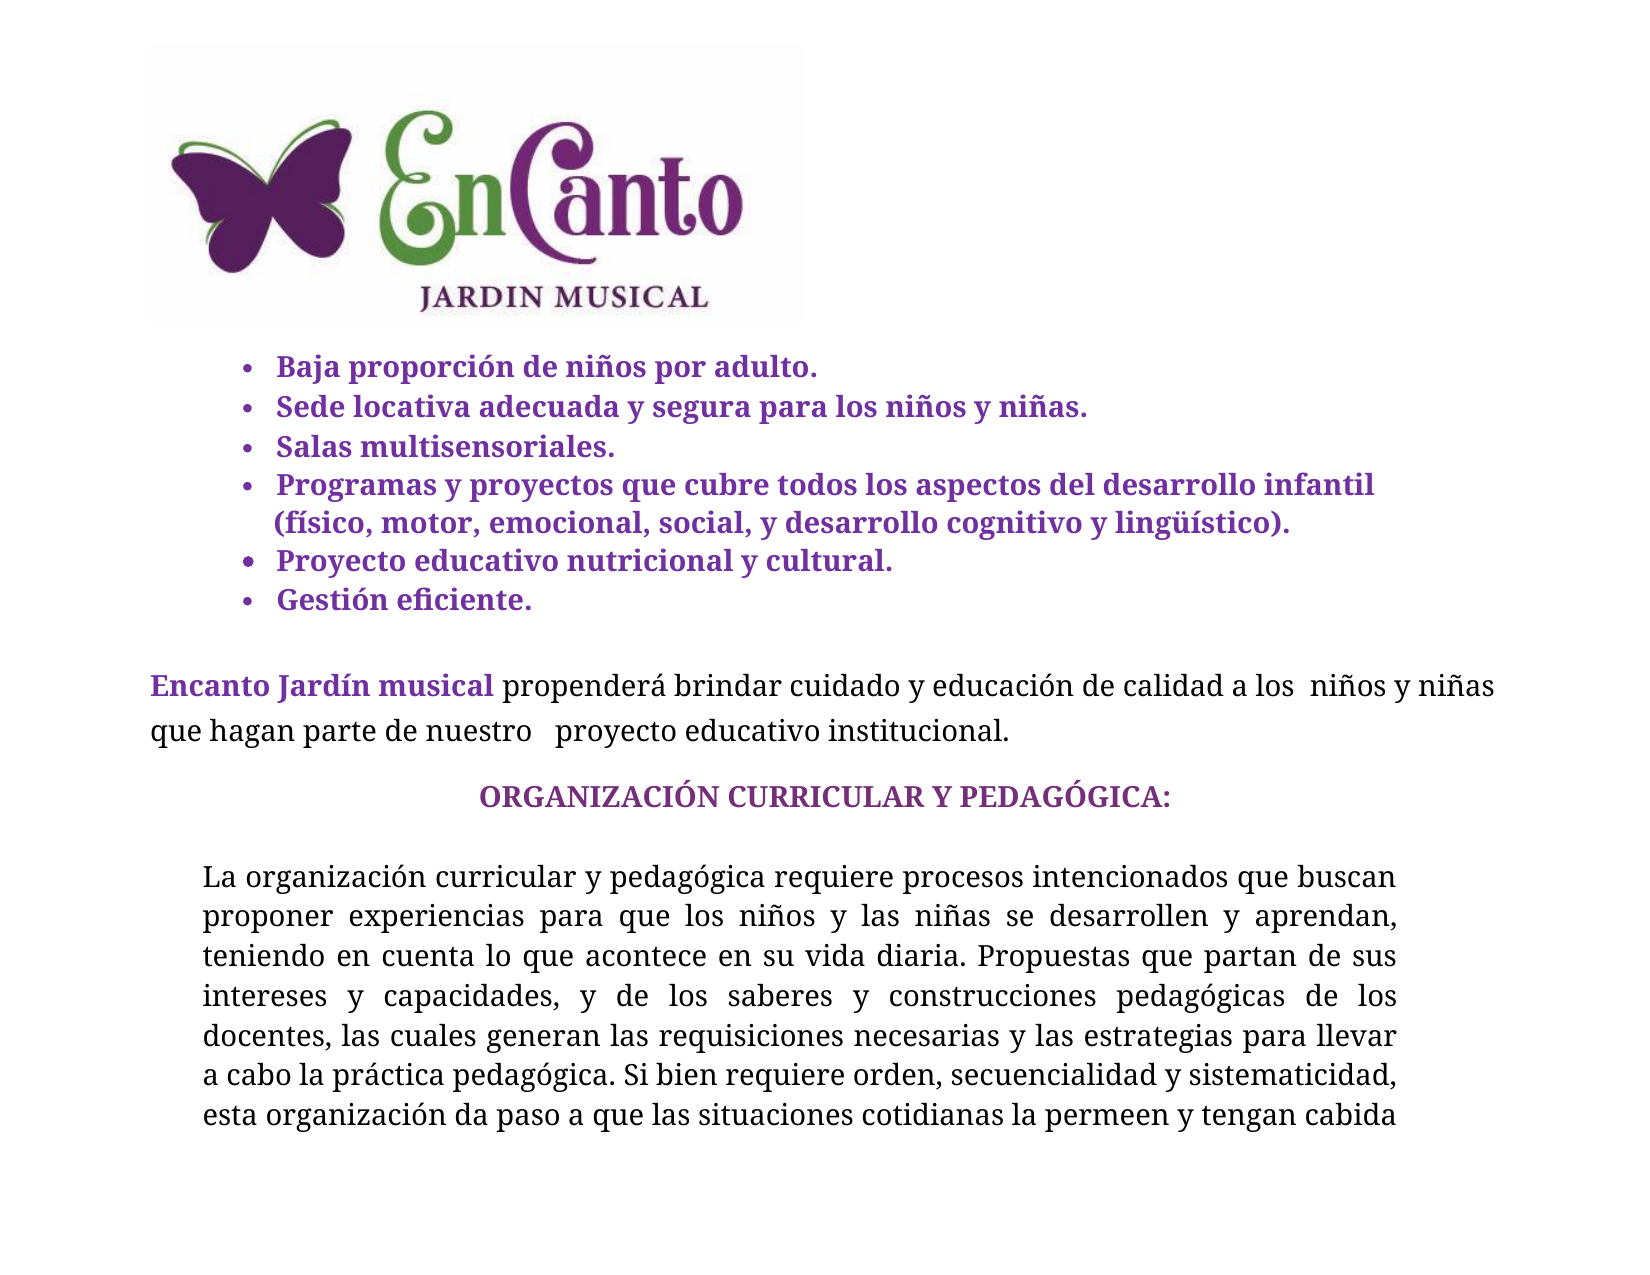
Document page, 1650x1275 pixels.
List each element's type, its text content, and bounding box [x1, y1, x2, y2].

list Programas y proyectos que cubre todos los aspectos del desarrollo infantil [243, 466, 1398, 503]
list Sede locativa adecuada y segura para los niños y niñas. [243, 386, 1397, 426]
list Baja proporción de niños por adulto. [243, 347, 1397, 386]
list Gestión eficiente. [243, 579, 1397, 619]
text Encanto Jardín musical propenderá brindar cuidado y educación de calidad a los niños y niñas que hagan parte de nuestro proyecto educativo institucional. [150, 665, 1500, 750]
subtitle ORGANIZACIÓN CURRICULAR Y PEDAGÓGICA: [150, 777, 1500, 816]
text (físico, motor, emocional, social, y desarrollo cognitivo y lingüístico). [243, 504, 1398, 541]
list Proyecto educativo nutricional y cultural. [243, 542, 1398, 579]
picture [150, 43, 805, 323]
list Salas multisensoriales. [243, 426, 1397, 466]
